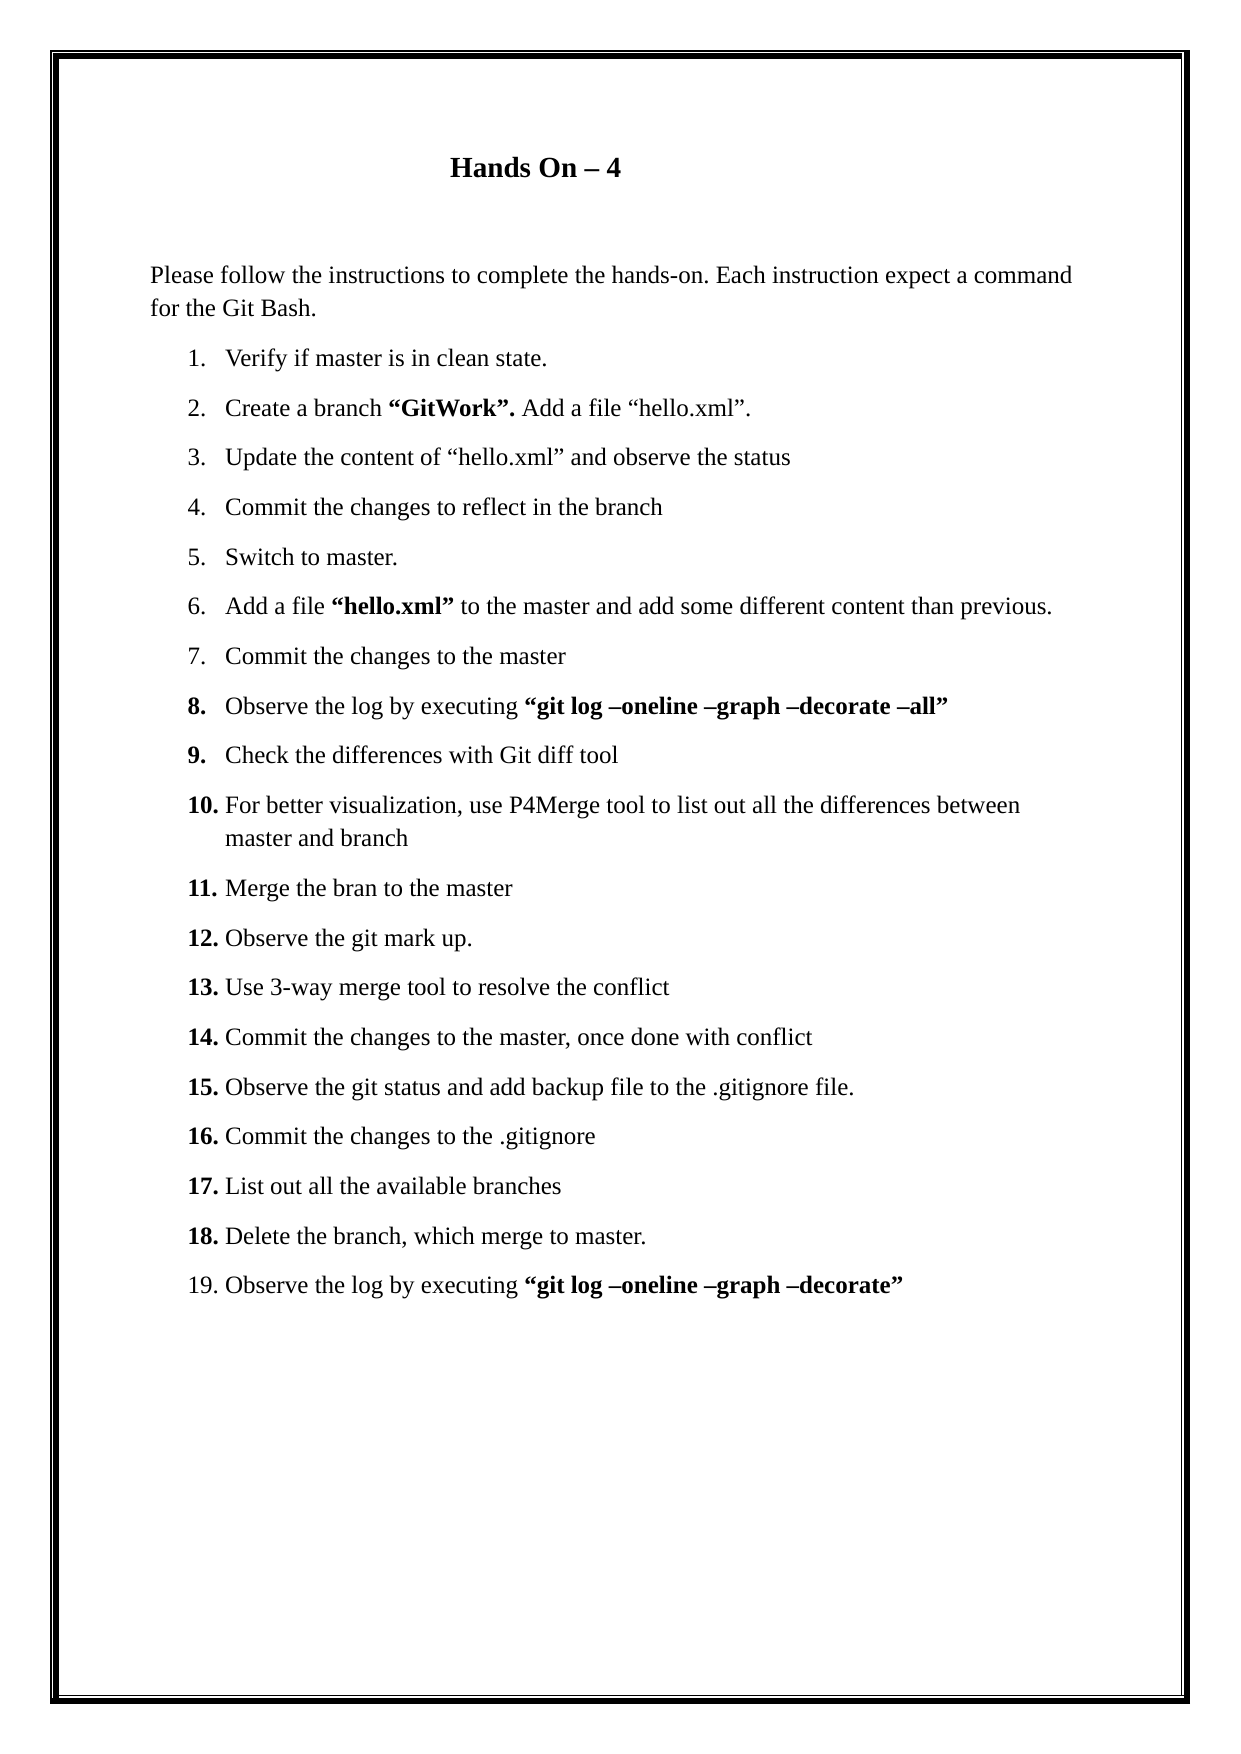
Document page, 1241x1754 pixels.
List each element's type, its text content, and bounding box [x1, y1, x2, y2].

list Observe the git status and add backup file to the .gitignore file. [187, 1072, 1090, 1100]
list Delete the branch, which merge to master. [187, 1221, 1090, 1249]
list Commit the changes to reflect in the branch [187, 492, 1090, 521]
list Switch to master. [187, 542, 1090, 571]
list Use 3-way merge tool to resolve the conflict [187, 972, 1090, 1001]
list Update the content of “hello.xml” and observe the status [187, 442, 1090, 471]
list Verify if master is in clean state. [187, 343, 1090, 372]
list Create a branch “GitWork”. Add a file “hello.xml”. [187, 393, 1090, 421]
list Check the differences with Git diff tool [187, 741, 1090, 769]
list Observe the git mark up. [187, 923, 1090, 951]
list Observe the log by executing “git log –oneline –graph –decorate –all” [187, 691, 1090, 719]
list Merge the bran to the master [187, 873, 1090, 902]
list Add a file “hello.xml” to the master and add some different content than previous. [187, 591, 1090, 620]
list Commit the changes to the .gitignore [187, 1121, 1090, 1150]
list Commit the changes to the master [187, 641, 1090, 670]
list Observe the log by executing “git log –oneline –graph –decorate” [187, 1270, 1090, 1299]
text Please follow the instructions to complete the hands-on. Each instruction expect a command for the Git Bash. [150, 260, 1090, 322]
text Hands On – 4 [150, 150, 1090, 183]
list Commit the changes to the master, once done with conflict [187, 1022, 1090, 1051]
list For better visualization, use P4Merge tool to list out all the differences between master and branch [187, 790, 1090, 852]
list List out all the available branches [187, 1171, 1090, 1200]
